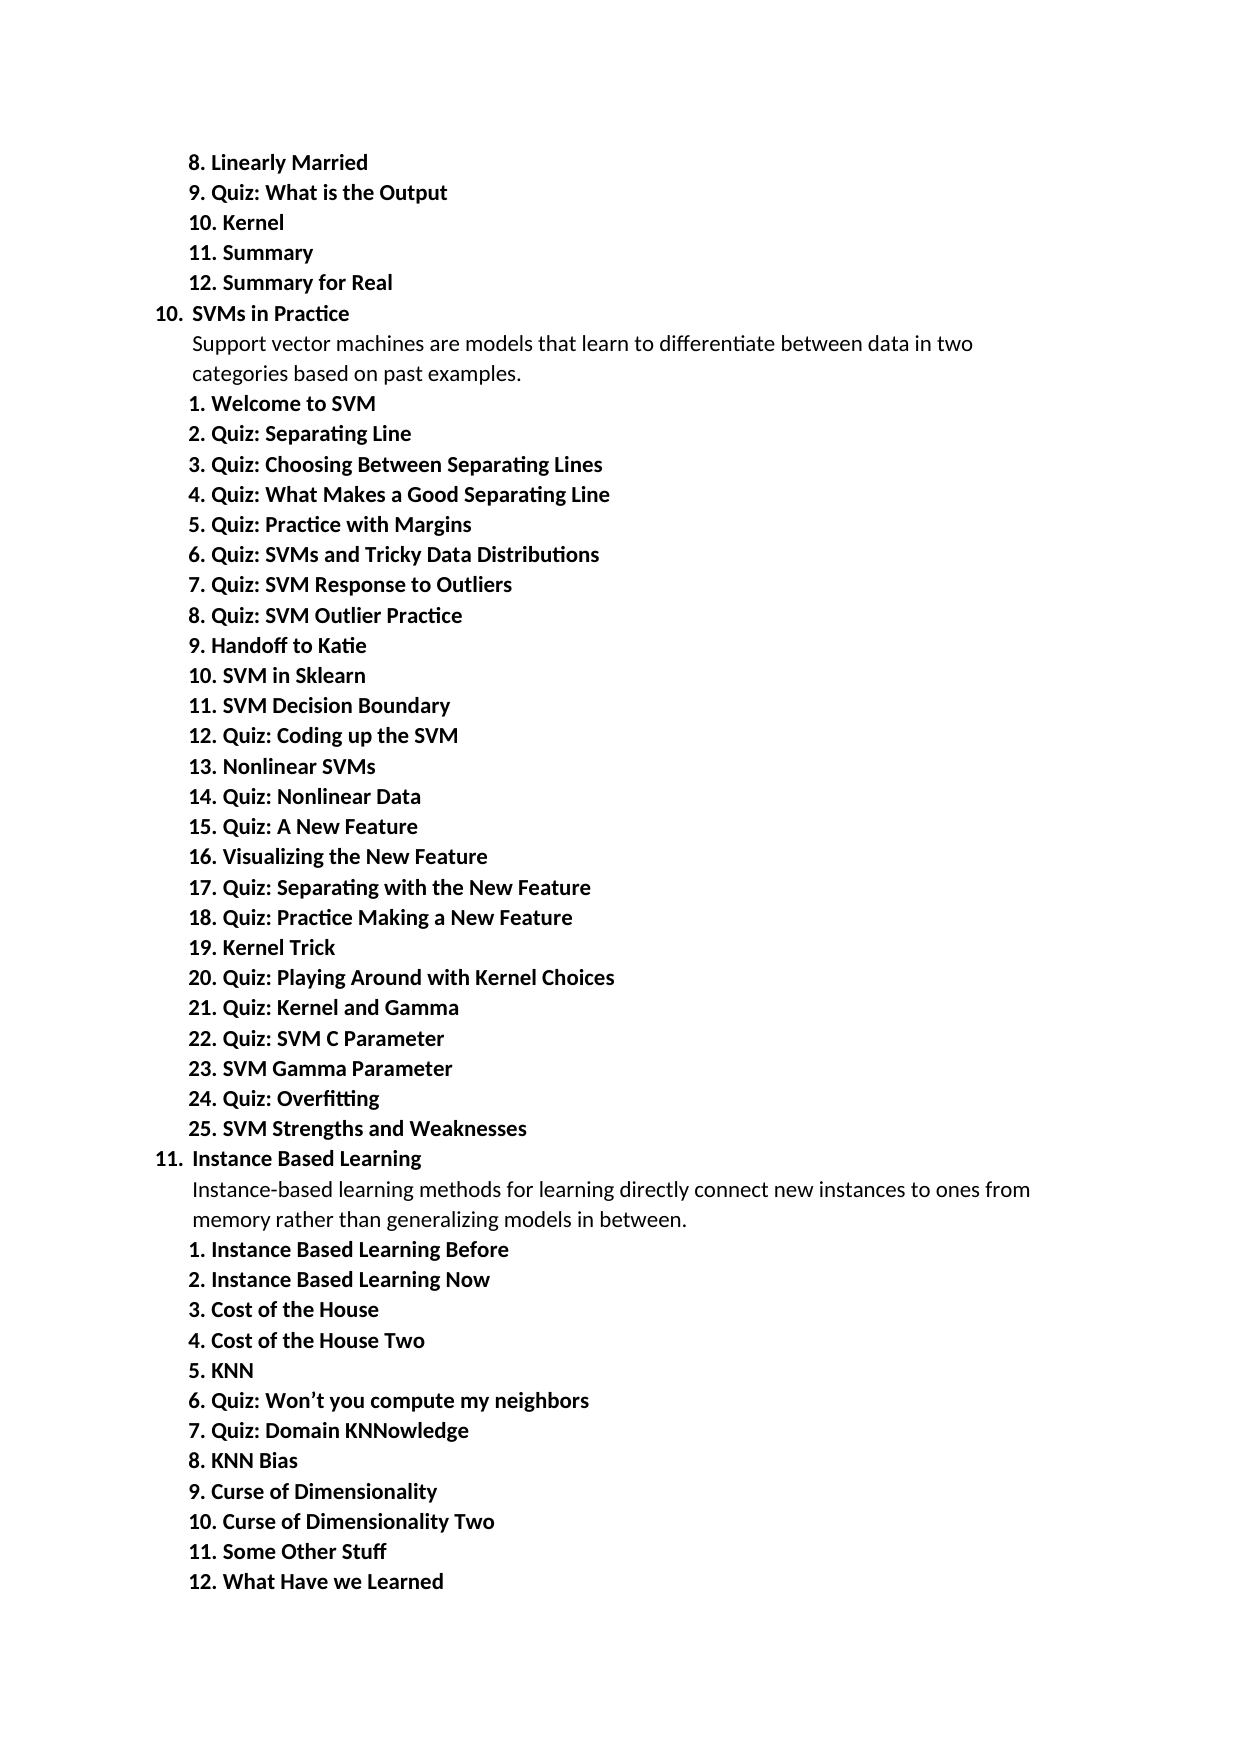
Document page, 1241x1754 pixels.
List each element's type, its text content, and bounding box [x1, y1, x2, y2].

list KNN [188, 1356, 1063, 1384]
list Quiz: Overfitting [188, 1084, 1063, 1112]
list Quiz: A New Feature [188, 812, 1063, 840]
list Welcome to SVM [188, 389, 1063, 417]
list Quiz: Domain KNNowledge [188, 1416, 1063, 1444]
list Kernel [188, 208, 1063, 236]
list Instance Based Learning Now [188, 1265, 1063, 1293]
list SVM Gamma Parameter [188, 1054, 1063, 1082]
list Quiz: Kernel and Gamma [188, 993, 1063, 1021]
list Instance-based learning methods for learning directly connect new instances to ones from memory rather than generalizing models in between. [192, 1175, 1063, 1233]
list Curse of Dimensionality Two [188, 1507, 1063, 1535]
list Summary for Real [188, 268, 1063, 296]
list Quiz: Separating with the New Feature [188, 873, 1063, 901]
list Handoff to Katie [188, 631, 1063, 659]
list Support vector machines are models that learn to differentiate between data in two categories based on past examples. [192, 329, 1063, 387]
list SVM in Sklearn [188, 661, 1063, 689]
list Quiz: SVM C Parameter [188, 1024, 1063, 1052]
list Cost of the House Two [188, 1326, 1063, 1354]
list Quiz: Practice Making a New Feature [188, 903, 1063, 931]
list Quiz: SVM Outlier Practice [188, 601, 1063, 629]
list Summary [188, 238, 1063, 266]
list Quiz: Won’t you compute my neighbors [188, 1386, 1063, 1414]
list What Have we Learned [188, 1567, 1063, 1595]
list Instance Based Learning [154, 1144, 1063, 1172]
list Instance Based Learning Before [188, 1235, 1063, 1263]
list SVMs in Practice [154, 299, 1063, 327]
list Quiz: Nonlinear Data [188, 782, 1063, 810]
list Quiz: Practice with Margins [188, 510, 1063, 538]
list Quiz: Playing Around with Kernel Choices [188, 963, 1063, 991]
list Linearly Married [188, 148, 1063, 176]
list KNN Bias [188, 1447, 1063, 1474]
list Nonlinear SVMs [188, 752, 1063, 780]
list Quiz: SVMs and Tricky Data Distributions [188, 540, 1063, 568]
list Quiz: Choosing Between Separating Lines [188, 450, 1063, 478]
list Cost of the House [188, 1296, 1063, 1323]
list Kernel Trick [188, 933, 1063, 961]
list Quiz: What is the Output [188, 178, 1063, 206]
list Curse of Dimensionality [188, 1477, 1063, 1505]
list Quiz: Separating Line [188, 419, 1063, 447]
list Quiz: SVM Response to Outliers [188, 571, 1063, 598]
list SVM Decision Boundary [188, 691, 1063, 719]
list Quiz: What Makes a Good Separating Line [188, 480, 1063, 508]
list Quiz: Coding up the SVM [188, 722, 1063, 749]
list Visualizing the New Feature [188, 842, 1063, 870]
list Some Other Stuff [188, 1537, 1063, 1565]
list SVM Strengths and Weaknesses [188, 1114, 1063, 1142]
